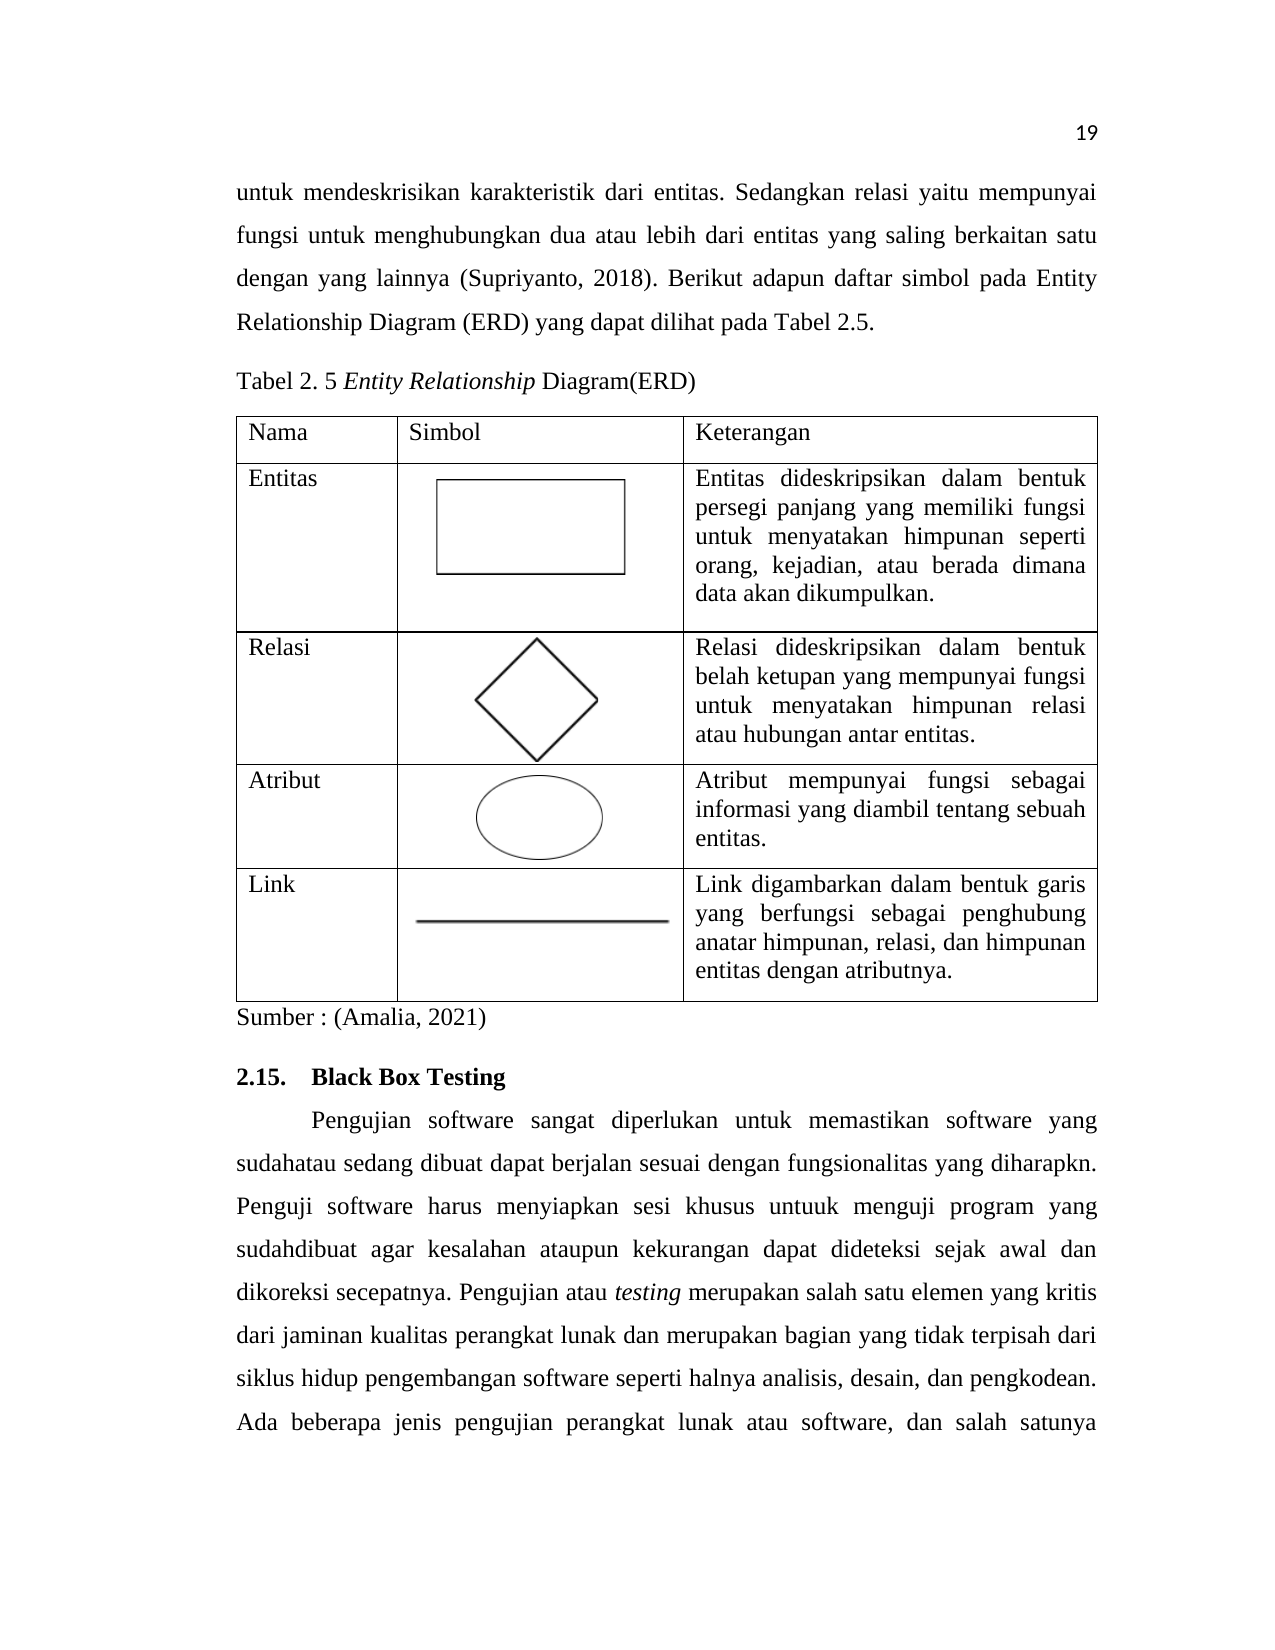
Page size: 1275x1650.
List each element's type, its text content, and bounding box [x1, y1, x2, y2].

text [236, 1105, 1098, 1435]
table_cell Atribut [237, 765, 397, 868]
table_cell [398, 765, 683, 868]
text Sumber : [236, 1002, 1098, 1031]
table_header Simbol [398, 417, 683, 462]
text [236, 177, 1098, 335]
table_header Keterangan [684, 417, 1097, 462]
table_cell Atribut mempunyai fungsi sebagai informasi yang diambil tentang sebuah entitas. [684, 765, 1097, 868]
picture [474, 637, 599, 762]
table_cell Relasi [237, 633, 397, 764]
picture [476, 775, 603, 860]
table_cell [398, 633, 683, 764]
table_cell Relasi dideskripsikan dalam bentuk belah ketupan yang mempunyai fungsi untuk menyatakan himpunan relasi atau hubungan antar entitas. [684, 633, 1097, 764]
table_cell Entitas dideskripsikan dalam bentuk persegi panjang yang memiliki fungsi untuk menyatakan himpunan seperti orang, kejadian, atau berada dimana data akan dikumpulkan. [684, 464, 1097, 631]
subtitle Black Box Testing [236, 1062, 1098, 1090]
picture [436, 479, 626, 575]
table_header Nama [237, 417, 397, 462]
table_cell Link [237, 869, 397, 1001]
table_cell Entitas [237, 464, 397, 631]
table_cell [398, 869, 683, 1001]
table_cell Link digambarkan dalam bentuk garis yang berfungsi sebagai penghubung anatar himpunan, relasi, dan himpunan entitas dengan atributnya. [684, 869, 1097, 1001]
table_cell [398, 464, 683, 631]
picture [408, 914, 673, 927]
